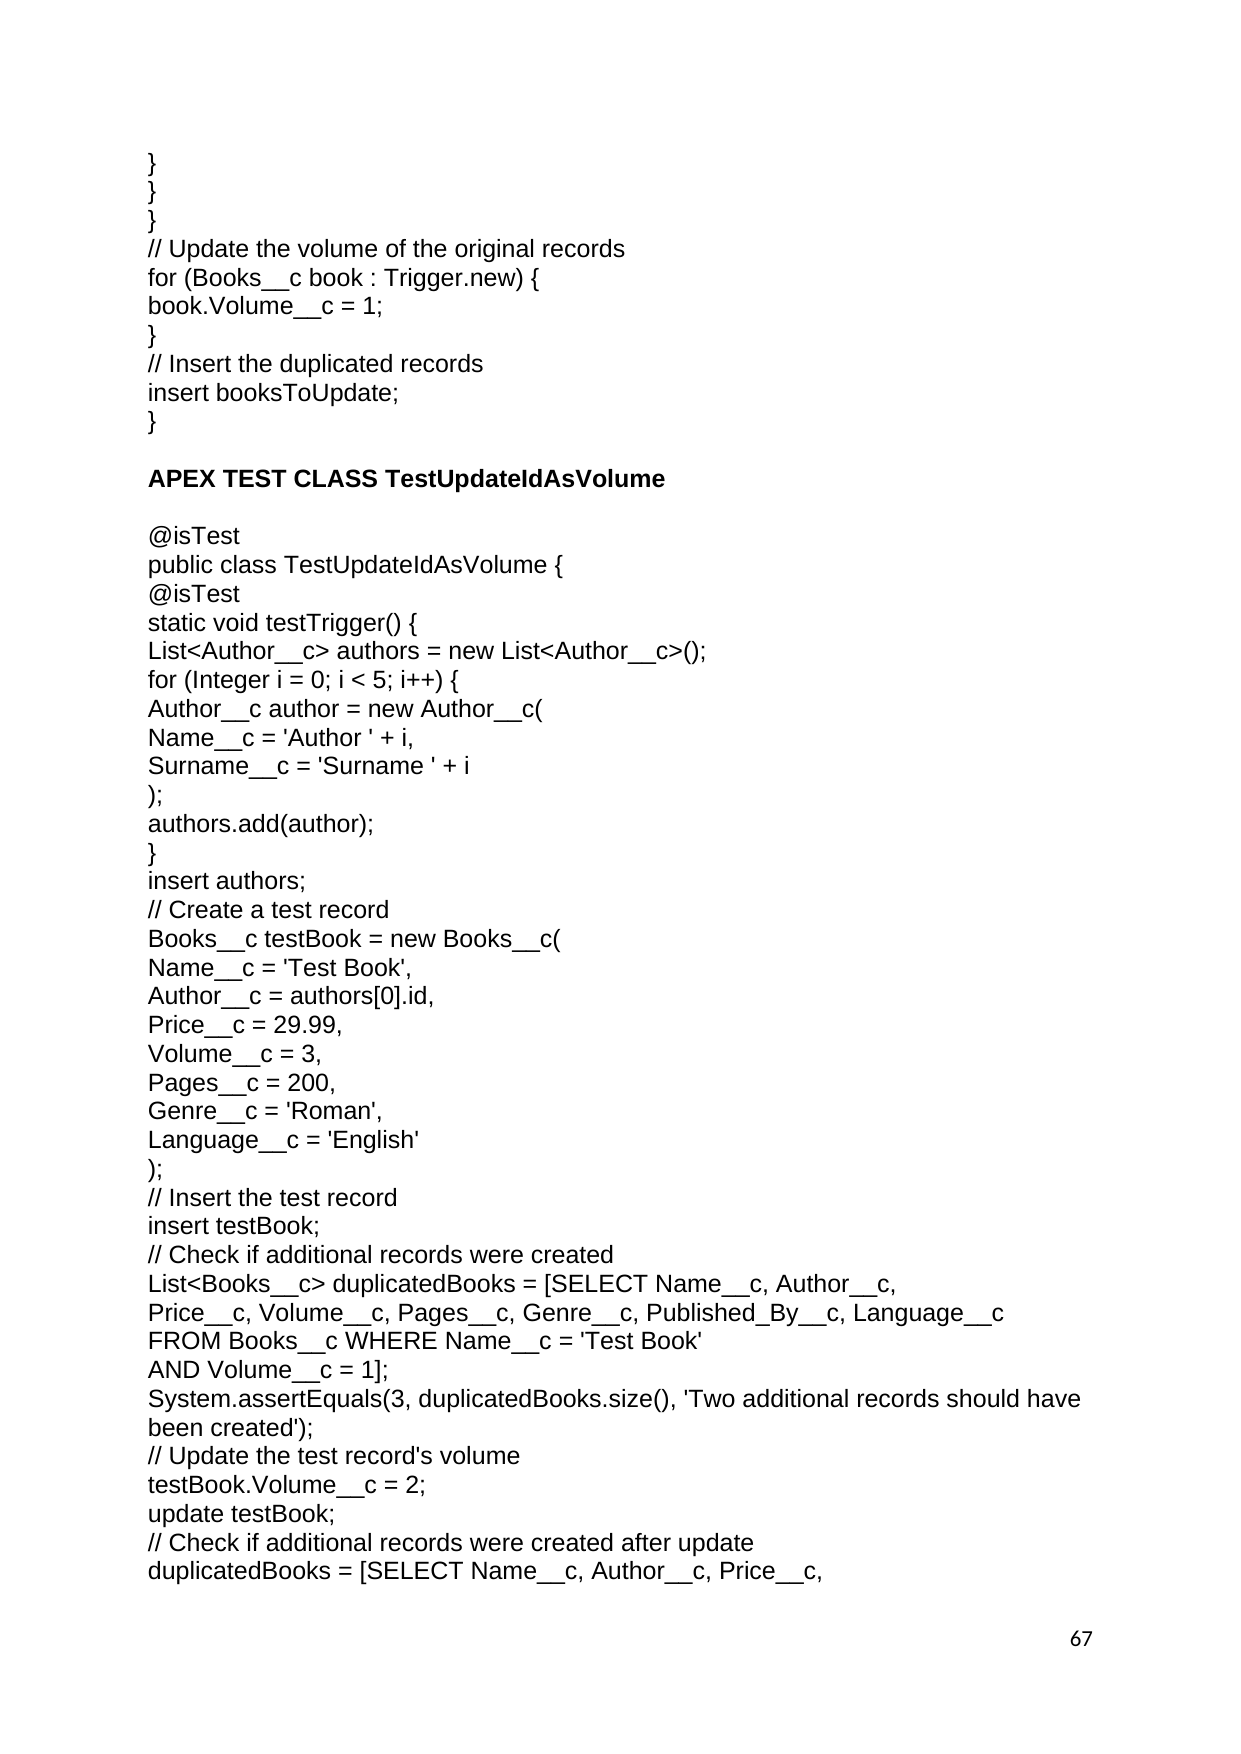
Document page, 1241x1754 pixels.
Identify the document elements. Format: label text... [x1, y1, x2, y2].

text Name__c = 'Test Book', [148, 953, 1093, 981]
text } [148, 320, 1093, 349]
text ); [148, 1154, 1093, 1183]
text for (Integer i = 0; i < 5; i++) { [148, 665, 1093, 694]
text Price__c, Volume__c, Pages__c, Genre__c, Published_By__c, Language__c [148, 1298, 1093, 1326]
text static void testTrigger() { [148, 608, 1093, 636]
text // Create a test record [148, 895, 1093, 924]
text @isTest [148, 521, 1093, 550]
text System.assertEquals(3, duplicatedBooks.size(), 'Two additional records should have been created'); [148, 1384, 1093, 1441]
text authors.add(author); [148, 809, 1093, 838]
text } [148, 148, 1093, 176]
text } [148, 205, 1093, 234]
text } [148, 176, 1093, 205]
text List<Books__c> duplicatedBooks = [SELECT Name__c, Author__c, [148, 1269, 1093, 1298]
text FROM Books__c WHERE Name__c = 'Test Book' [148, 1326, 1093, 1355]
text book.Volume__c = 1; [148, 291, 1093, 320]
text insert authors; [148, 866, 1093, 895]
text // Update the volume of the original records [148, 234, 1093, 263]
text AND Volume__c = 1]; [148, 1355, 1093, 1384]
text update testBook; [148, 1499, 1093, 1528]
text Name__c = 'Author ' + i, [148, 723, 1093, 751]
text // Check if additional records were created after update [148, 1528, 1093, 1556]
text Price__c = 29.99, [148, 1010, 1093, 1039]
text // Insert the duplicated records [148, 349, 1093, 378]
text } [148, 406, 1093, 435]
text public class TestUpdateIdAsVolume { [148, 550, 1093, 579]
text // Insert the test record [148, 1183, 1093, 1211]
text Surname__c = 'Surname ' + i [148, 751, 1093, 780]
text @isTest [148, 579, 1093, 608]
text Language__c = 'English' [148, 1125, 1093, 1154]
text Author__c author = new Author__c( [148, 694, 1093, 723]
text Volume__c = 3, [148, 1039, 1093, 1068]
text // Check if additional records were created [148, 1240, 1093, 1269]
text Author__c = authors[0].id, [148, 981, 1093, 1010]
text for (Books__c book : Trigger.new) { [148, 263, 1093, 291]
text Genre__c = 'Roman', [148, 1096, 1093, 1125]
text insert testBook; [148, 1211, 1093, 1240]
text List<Author__c> authors = new List<Author__c>(); [148, 636, 1093, 665]
text insert booksToUpdate; [148, 378, 1093, 406]
text Books__c testBook = new Books__c( [148, 924, 1093, 953]
text } [148, 838, 1093, 866]
text ); [148, 780, 1093, 809]
text Pages__c = 200, [148, 1068, 1093, 1096]
text duplicatedBooks = [SELECT Name__c, Author__c, Price__c, [148, 1556, 1093, 1585]
text // Update the test record's volume [148, 1441, 1093, 1470]
text testBook.Volume__c = 2; [148, 1470, 1093, 1499]
text APEX TEST CLASS TestUpdateIdAsVolume [148, 464, 1093, 493]
